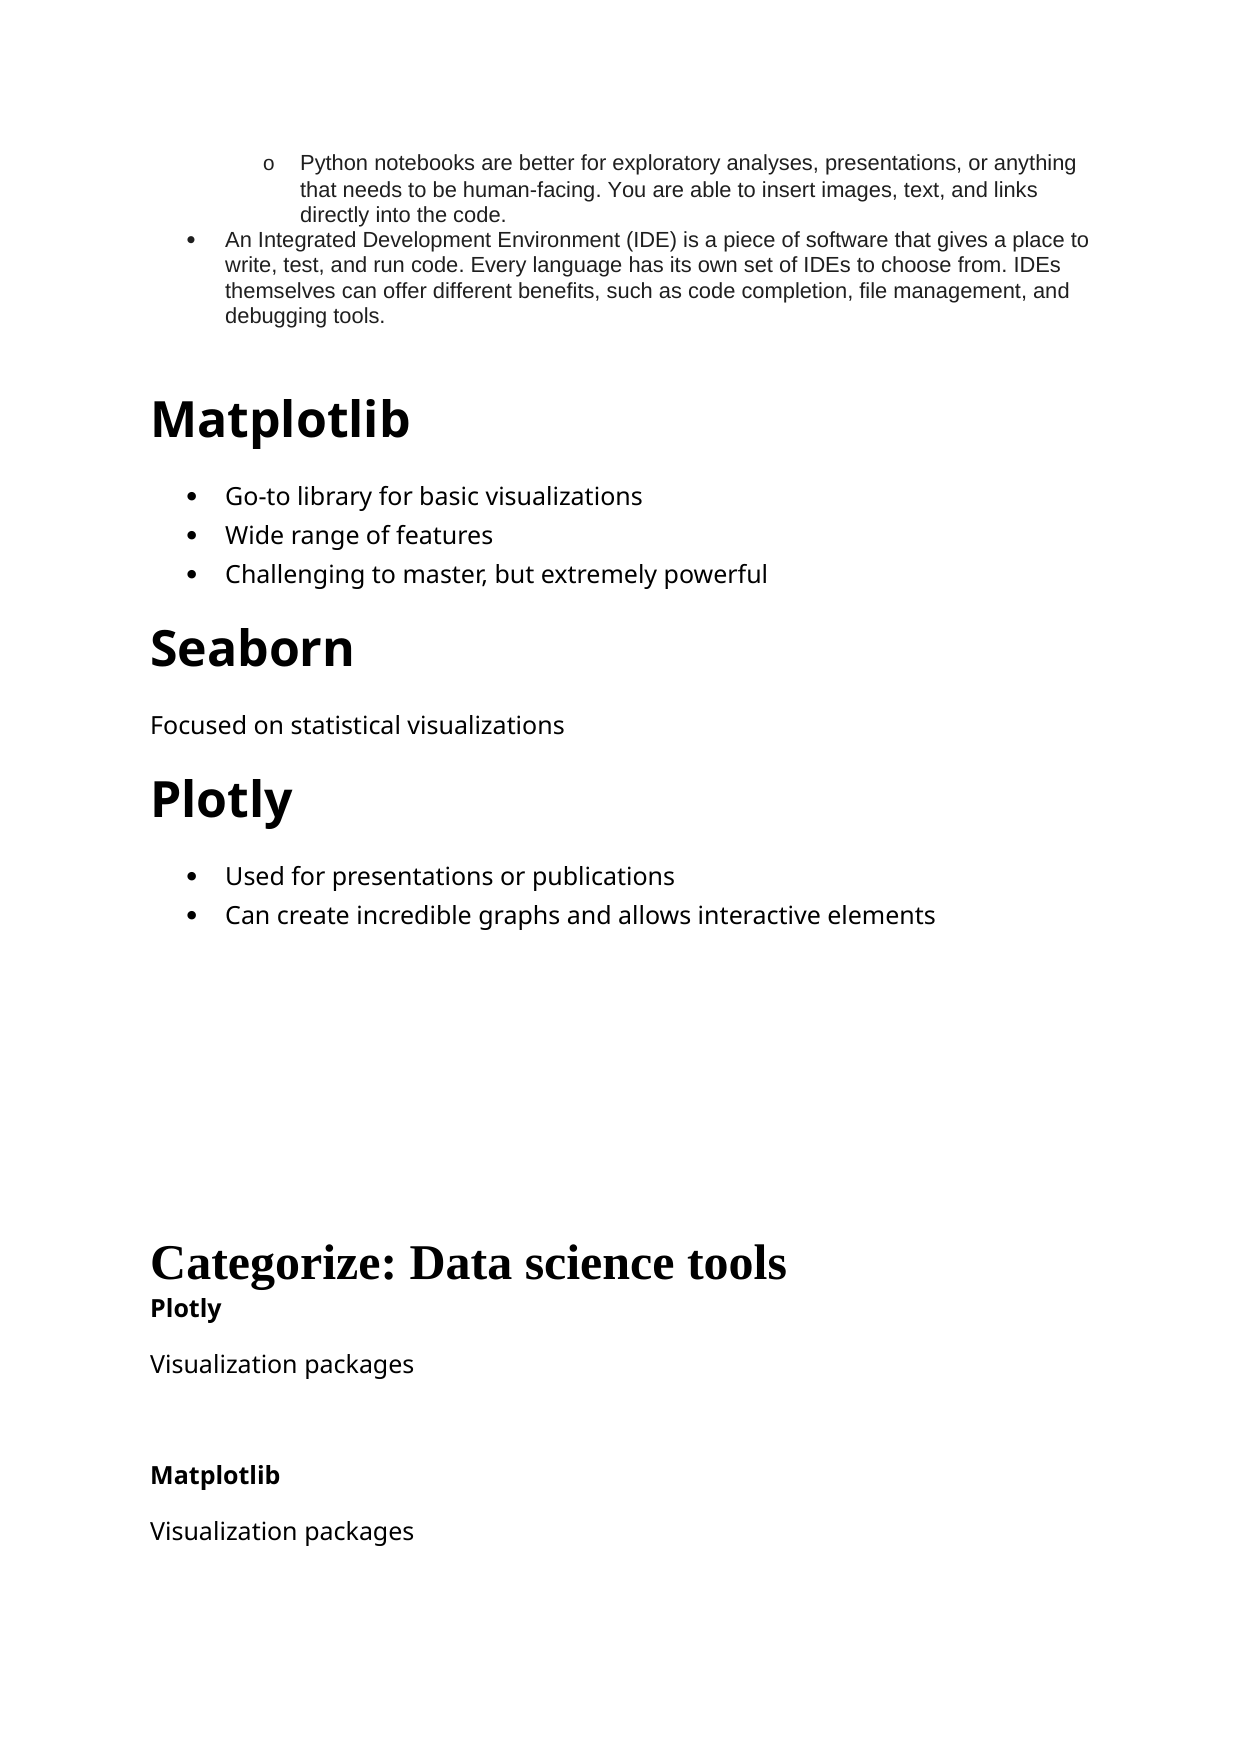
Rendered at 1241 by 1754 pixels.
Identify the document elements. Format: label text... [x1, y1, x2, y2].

list Go-to library for basic visualizations [187, 479, 1090, 513]
list Wide range of features [187, 518, 1090, 552]
text Visualization packages [150, 1346, 1090, 1380]
text Visualization packages [150, 1514, 1090, 1548]
text Seaborn [150, 613, 1090, 681]
list Challenging to master, but extremely powerful [187, 557, 1090, 591]
text Focused on statistical visualizations [150, 708, 1090, 742]
text Plotly [150, 764, 1090, 832]
list Used for presentations or publications [187, 859, 1090, 893]
text Matplotlib [150, 1458, 1090, 1492]
list An Integrated Development Environment (IDE) is a piece of software that gives a place to write, test, and run code. Every language has its own set of IDEs to choose from. IDEs themselves can offer different benefits, such as code completion, file management, and debugging tools. [187, 227, 1090, 328]
list Can create incredible graphs and allows interactive elements [187, 898, 1090, 932]
list Python notebooks are better for exploratory analyses, presentations, or anything that needs to be human-facing. You are able to insert images, text, and links directly into the code. [262, 150, 1090, 227]
text Matplotlib [150, 384, 1090, 452]
text Plotly [150, 1291, 1090, 1324]
text Categorize: Data science tools [150, 1233, 1090, 1291]
